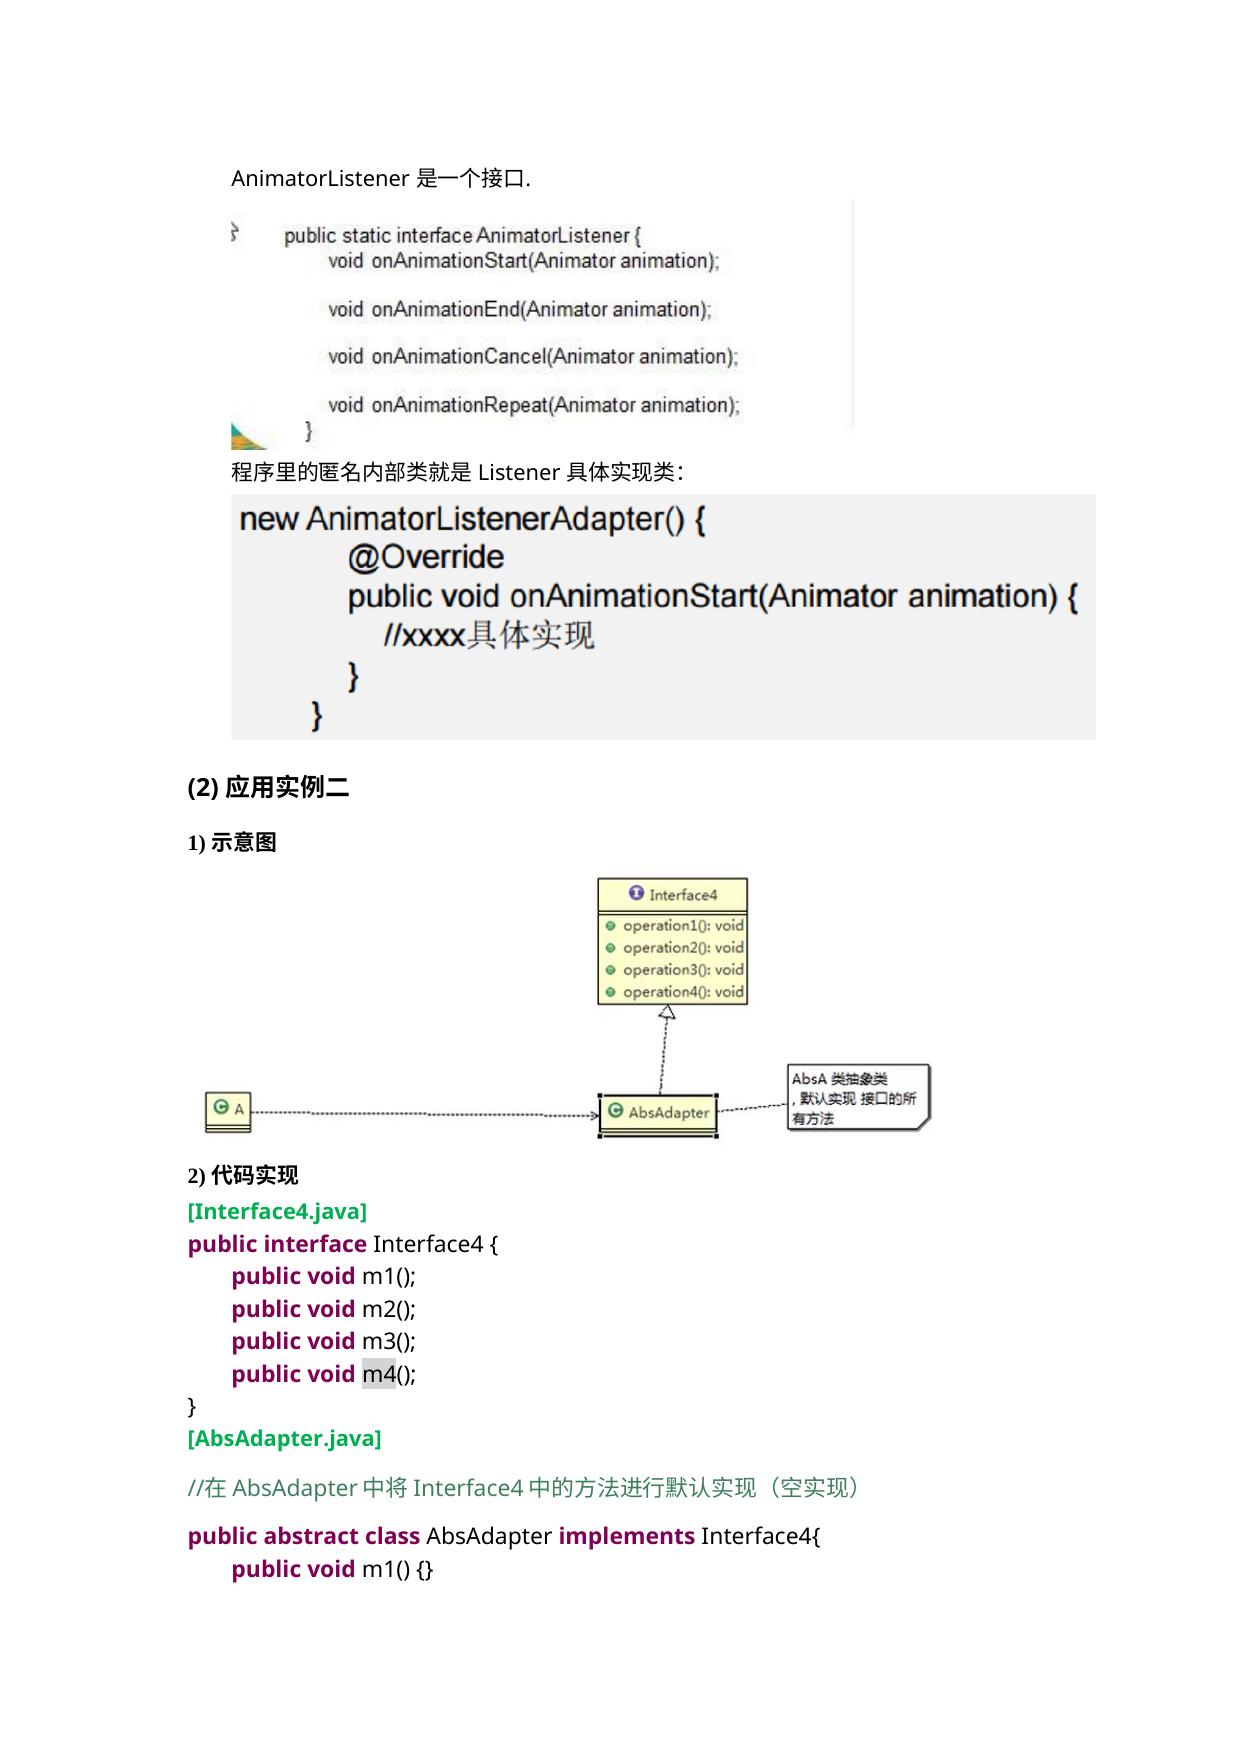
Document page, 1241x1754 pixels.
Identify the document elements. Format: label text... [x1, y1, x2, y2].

subtitle 1) 示意图 [187, 824, 1053, 857]
text [Interface4.java] [187, 1194, 1053, 1227]
text public void m4(); [187, 1357, 1053, 1389]
picture [187, 864, 937, 1151]
text public void m1() {} [187, 1552, 1053, 1584]
text public interface Interface4 { [187, 1227, 1053, 1259]
text public void m3(); [187, 1324, 1053, 1357]
text public abstract class AbsAdapter implements Interface4{ [187, 1519, 1053, 1552]
picture [231, 199, 855, 450]
subtitle (2) 应用实例二 [187, 753, 1053, 818]
text public void m2(); [187, 1292, 1053, 1324]
text AnimatorListener 是一个接口. [187, 162, 1053, 194]
subtitle 2) 代码实现 [187, 1158, 1053, 1190]
text 程序里的匿名内部类就是 Listener 具体实现类： [187, 454, 1053, 487]
text } [187, 1389, 1053, 1422]
text public void m1(); [187, 1259, 1053, 1292]
text //在AbsAdapter中将Interface4中的方法进行默认实现（空实现） [187, 1454, 1053, 1519]
text [AbsAdapter.java] [187, 1422, 1053, 1454]
picture [231, 494, 1096, 740]
